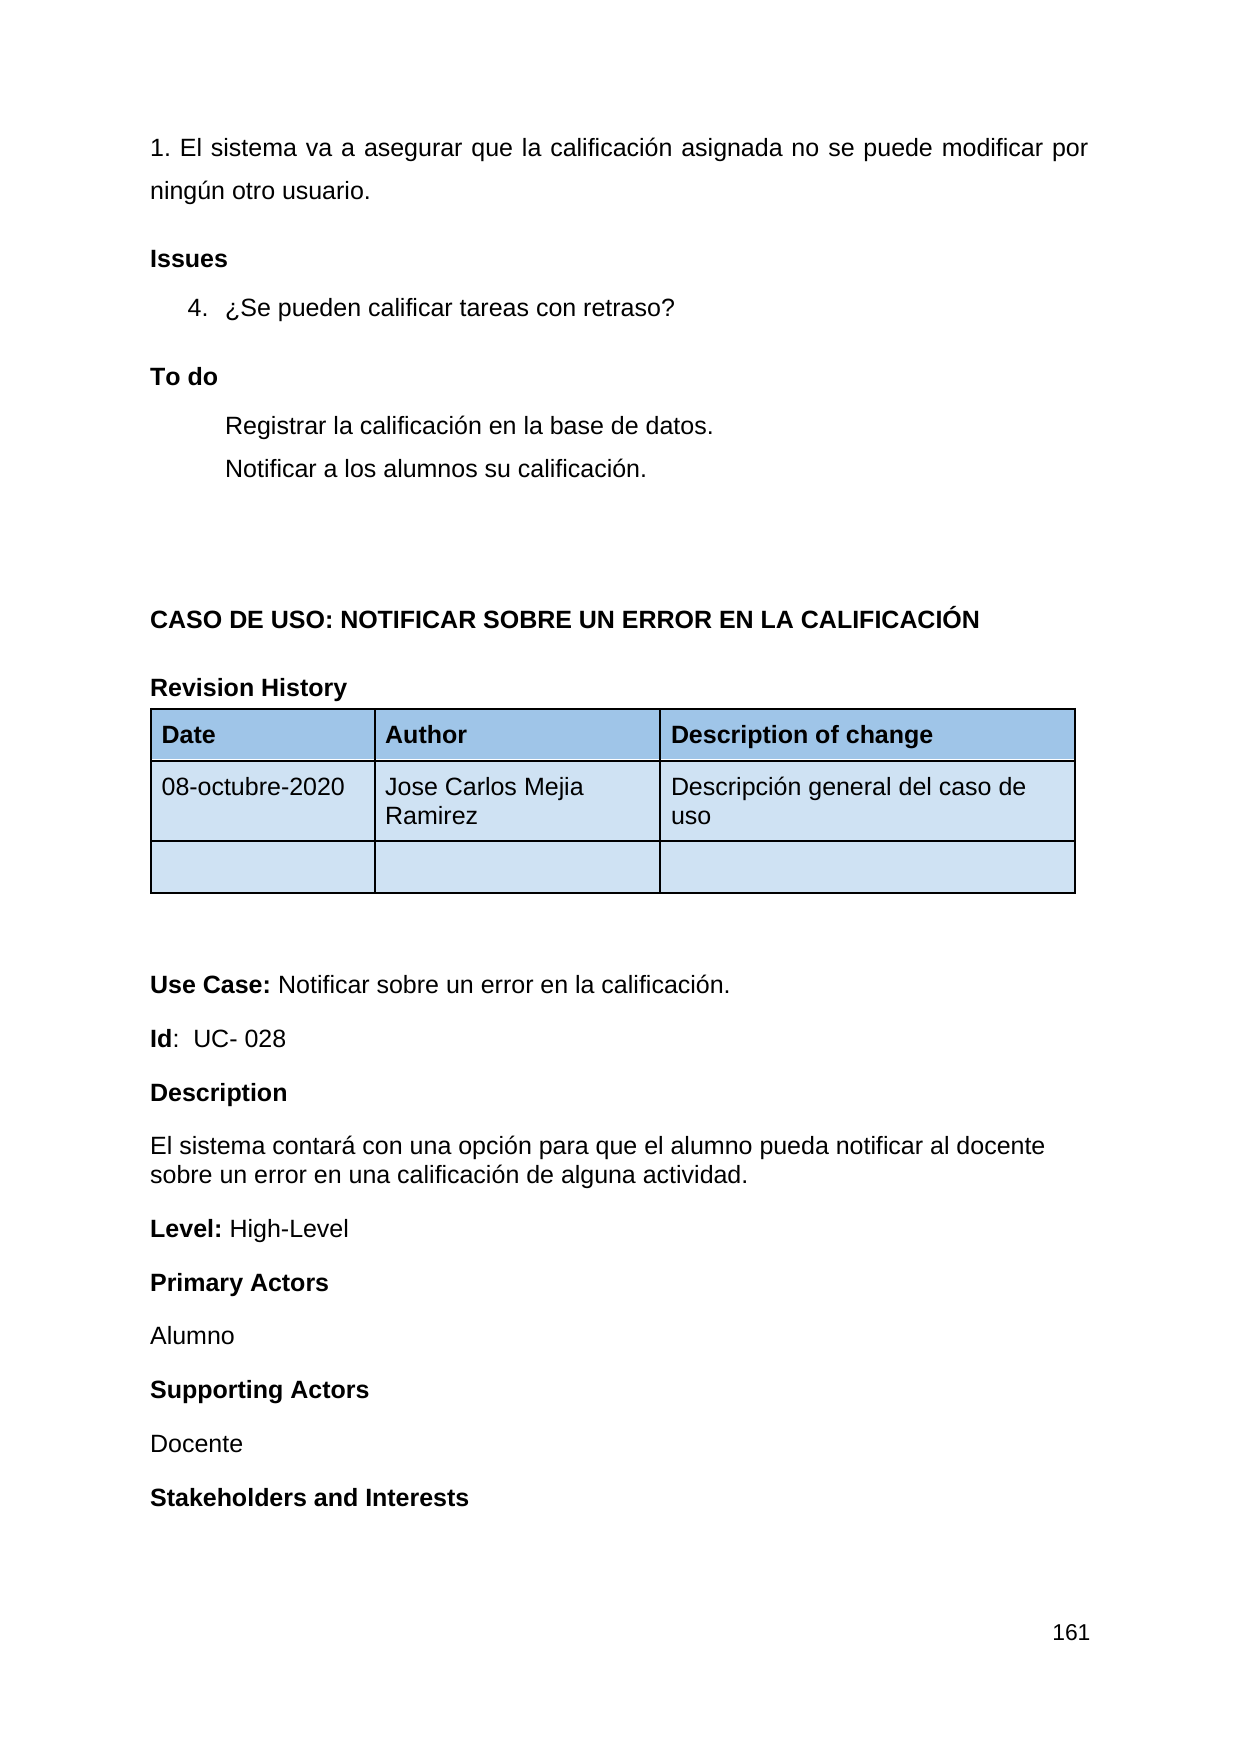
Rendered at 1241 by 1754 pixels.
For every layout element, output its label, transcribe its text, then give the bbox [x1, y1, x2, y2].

text Notificar a los alumnos su calificación. [225, 454, 1090, 483]
text Use Case: Notificar sobre un error en la calificación. [150, 970, 1090, 999]
text CASO DE USO: NOTIFICAR SOBRE UN ERROR EN LA CALIFICACIÓN [150, 605, 1090, 633]
text Issues [150, 244, 1090, 273]
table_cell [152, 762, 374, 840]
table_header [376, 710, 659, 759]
text Id: UC- 028 [150, 1024, 1090, 1053]
text To do [150, 362, 1090, 390]
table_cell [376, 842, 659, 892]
text El sistema contará con una opción para que el alumno pueda notificar al docente sobre un error en una calificación de alguna actividad. [150, 1131, 1090, 1189]
text Primary Actors [150, 1268, 1090, 1296]
text Stakeholders and Interests [150, 1483, 1090, 1511]
text Alumno [150, 1321, 1090, 1350]
text Registrar la calificación en la base de datos. [225, 411, 1090, 440]
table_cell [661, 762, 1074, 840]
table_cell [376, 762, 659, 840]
text 1. El sistema va a asegurar que la calificación asignada no se puede modificar por ningún otro usuario. [150, 133, 1090, 205]
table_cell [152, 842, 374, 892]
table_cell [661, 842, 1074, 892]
text Docente [150, 1429, 1090, 1458]
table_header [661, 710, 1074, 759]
text Revision History [150, 673, 1090, 702]
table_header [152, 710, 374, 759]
text Supporting Actors [150, 1375, 1090, 1404]
text Level: High-Level [150, 1214, 1090, 1243]
text Description [150, 1078, 1090, 1106]
list ¿Se pueden calificar tareas con retraso? [187, 293, 1090, 322]
